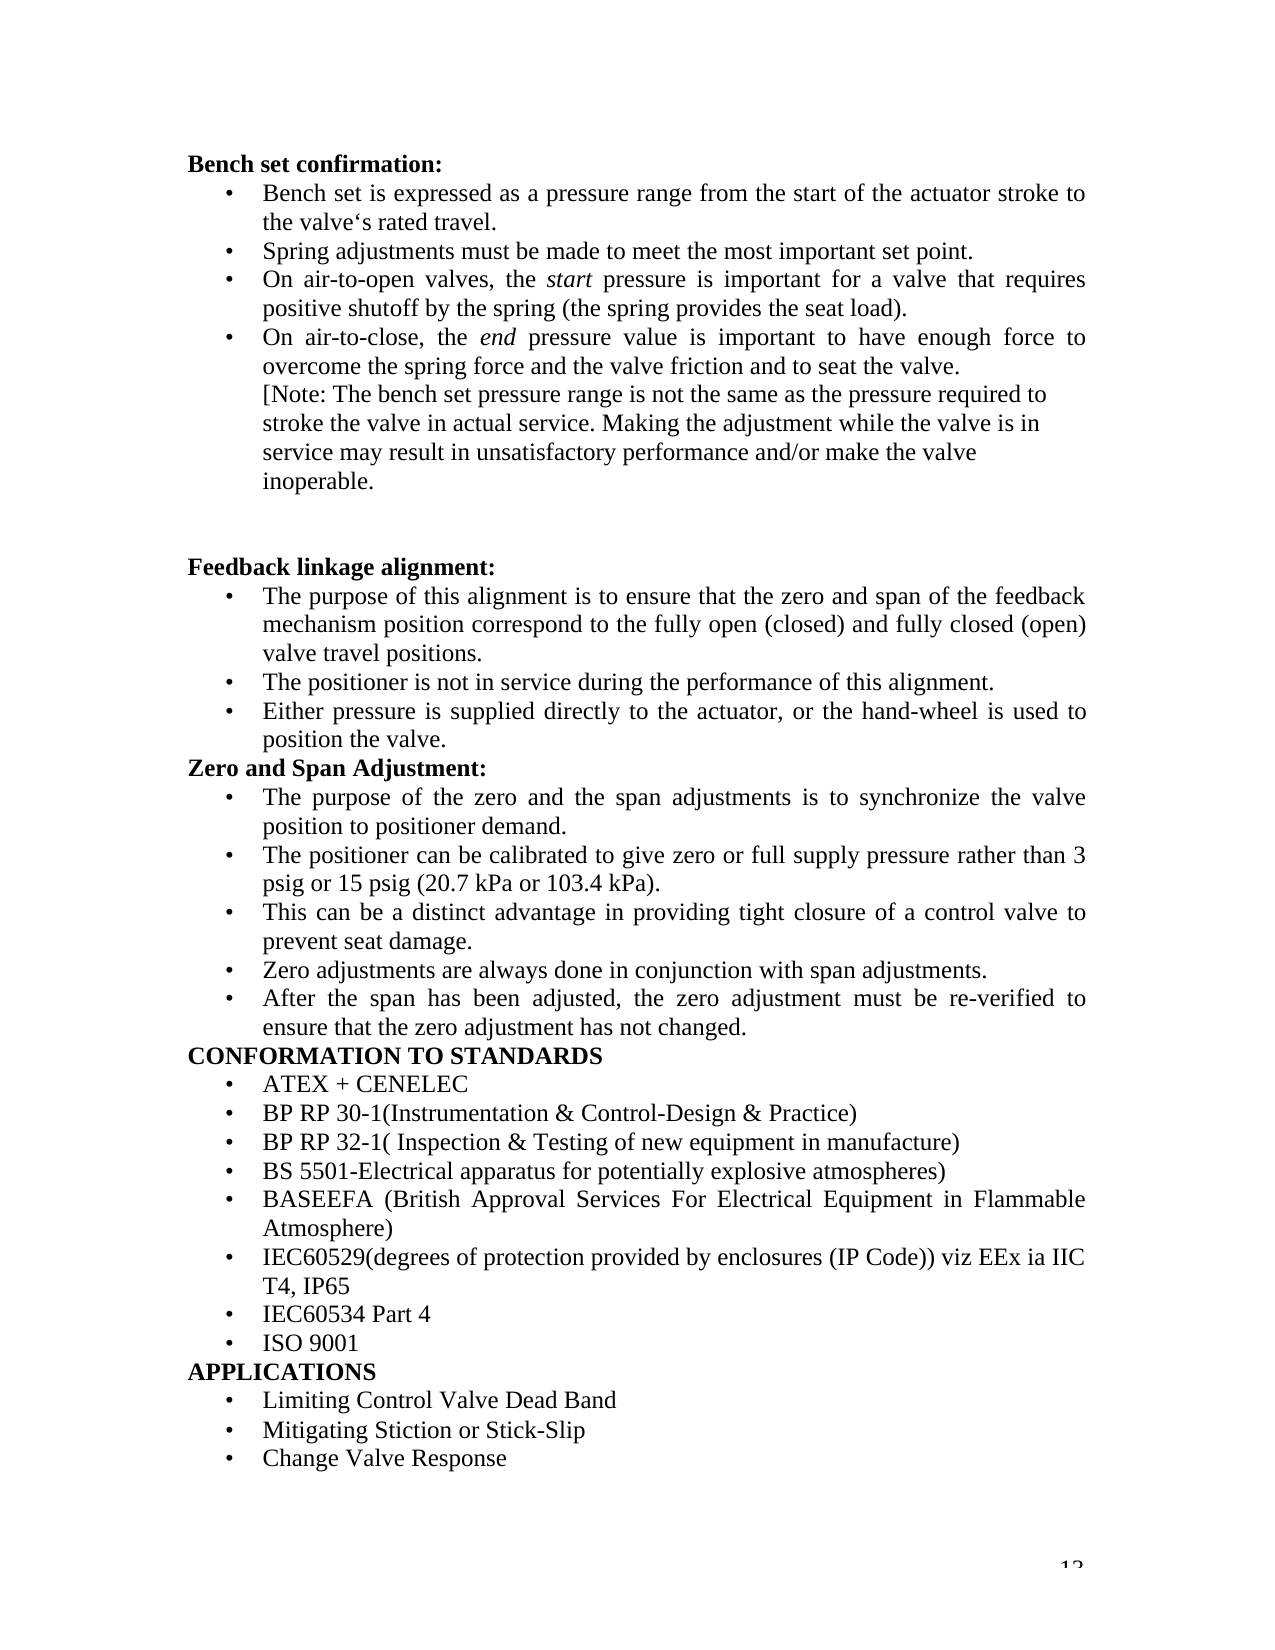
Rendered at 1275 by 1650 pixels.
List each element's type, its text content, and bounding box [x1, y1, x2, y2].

text [Note: The bench set pressure range is not the same as the pressure required to stroke the valve in actual service. Making the adjustment while the valve is in service may result in unsatisfactory performance and/or make the valve inoperable. [262, 379, 1049, 494]
list Bench set is expressed as a pressure range from the start of the actuator stroke to the valve‘s rated travel. [225, 178, 1087, 236]
list The positioner can be calibrated to give zero or full supply pressure rather than 3 psig or 15 psig (20.7 kPa or 103.4 kPa). [225, 840, 1087, 897]
list The positioner is not in service during the performance of this alignment. [225, 667, 1269, 696]
list ISO 9001 [225, 1328, 1269, 1357]
subtitle APPLICATIONS [187, 1358, 1269, 1386]
list After the span has been adjusted, the zero adjustment must be re-verified to ensure that the zero adjustment has not changed. [225, 983, 1088, 1041]
list IEC60529(degrees of protection provided by enclosures (IP Code)) viz EEx ia IIC T4, IP65 [225, 1242, 1087, 1299]
subtitle Feedback linkage alignment: [187, 552, 1269, 581]
list This can be a distinct advantage in providing tight closure of a control valve to prevent seat damage. [225, 897, 1087, 955]
list ATEX + CENELEC [225, 1070, 1269, 1098]
list Limiting Control Valve Dead Band [225, 1386, 1269, 1415]
list Mitigating Stiction or Stick-Slip [225, 1415, 1269, 1443]
list On air-to-close, the end pressure value is important to have enough force to overcome the spring force and the valve friction and to seat the valve. [225, 322, 1087, 379]
list The purpose of the zero and the span adjustments is to synchronize the valve position to positioner demand. [225, 782, 1087, 840]
list Change Valve Response [225, 1443, 1269, 1472]
list BS 5501-Electrical apparatus for potentially explosive atmospheres) [225, 1156, 1269, 1184]
list The purpose of this alignment is to ensure that the zero and span of the feedback mechanism position correspond to the fully open (closed) and fully closed (open) valve travel positions. [225, 581, 1087, 667]
list BP RP 32-1( Inspection & Testing of new equipment in manufacture) [225, 1127, 1269, 1156]
list BASEEFA (British Approval Services For Electrical Equipment in Flammable Atmosphere) [225, 1184, 1087, 1242]
list BP RP 30-1(Instrumentation & Control-Design & Practice) [225, 1098, 1269, 1127]
subtitle Zero and Span Adjustment: [187, 754, 1269, 782]
subtitle Bench set confirmation: [187, 150, 1269, 178]
subtitle CONFORMATION TO STANDARDS [187, 1041, 1269, 1070]
list On air-to-open valves, the start pressure is important for a valve that requires positive shutoff by the spring (the spring provides the seat load). [225, 264, 1087, 322]
list Either pressure is supplied directly to the actuator, or the hand-wheel is used to position the valve. [225, 696, 1088, 753]
list Zero adjustments are always done in conjunction with span adjustments. [225, 955, 1269, 983]
list IEC60534 Part 4 [225, 1299, 1269, 1328]
list Spring adjustments must be made to meet the most important set point. [225, 236, 1269, 264]
